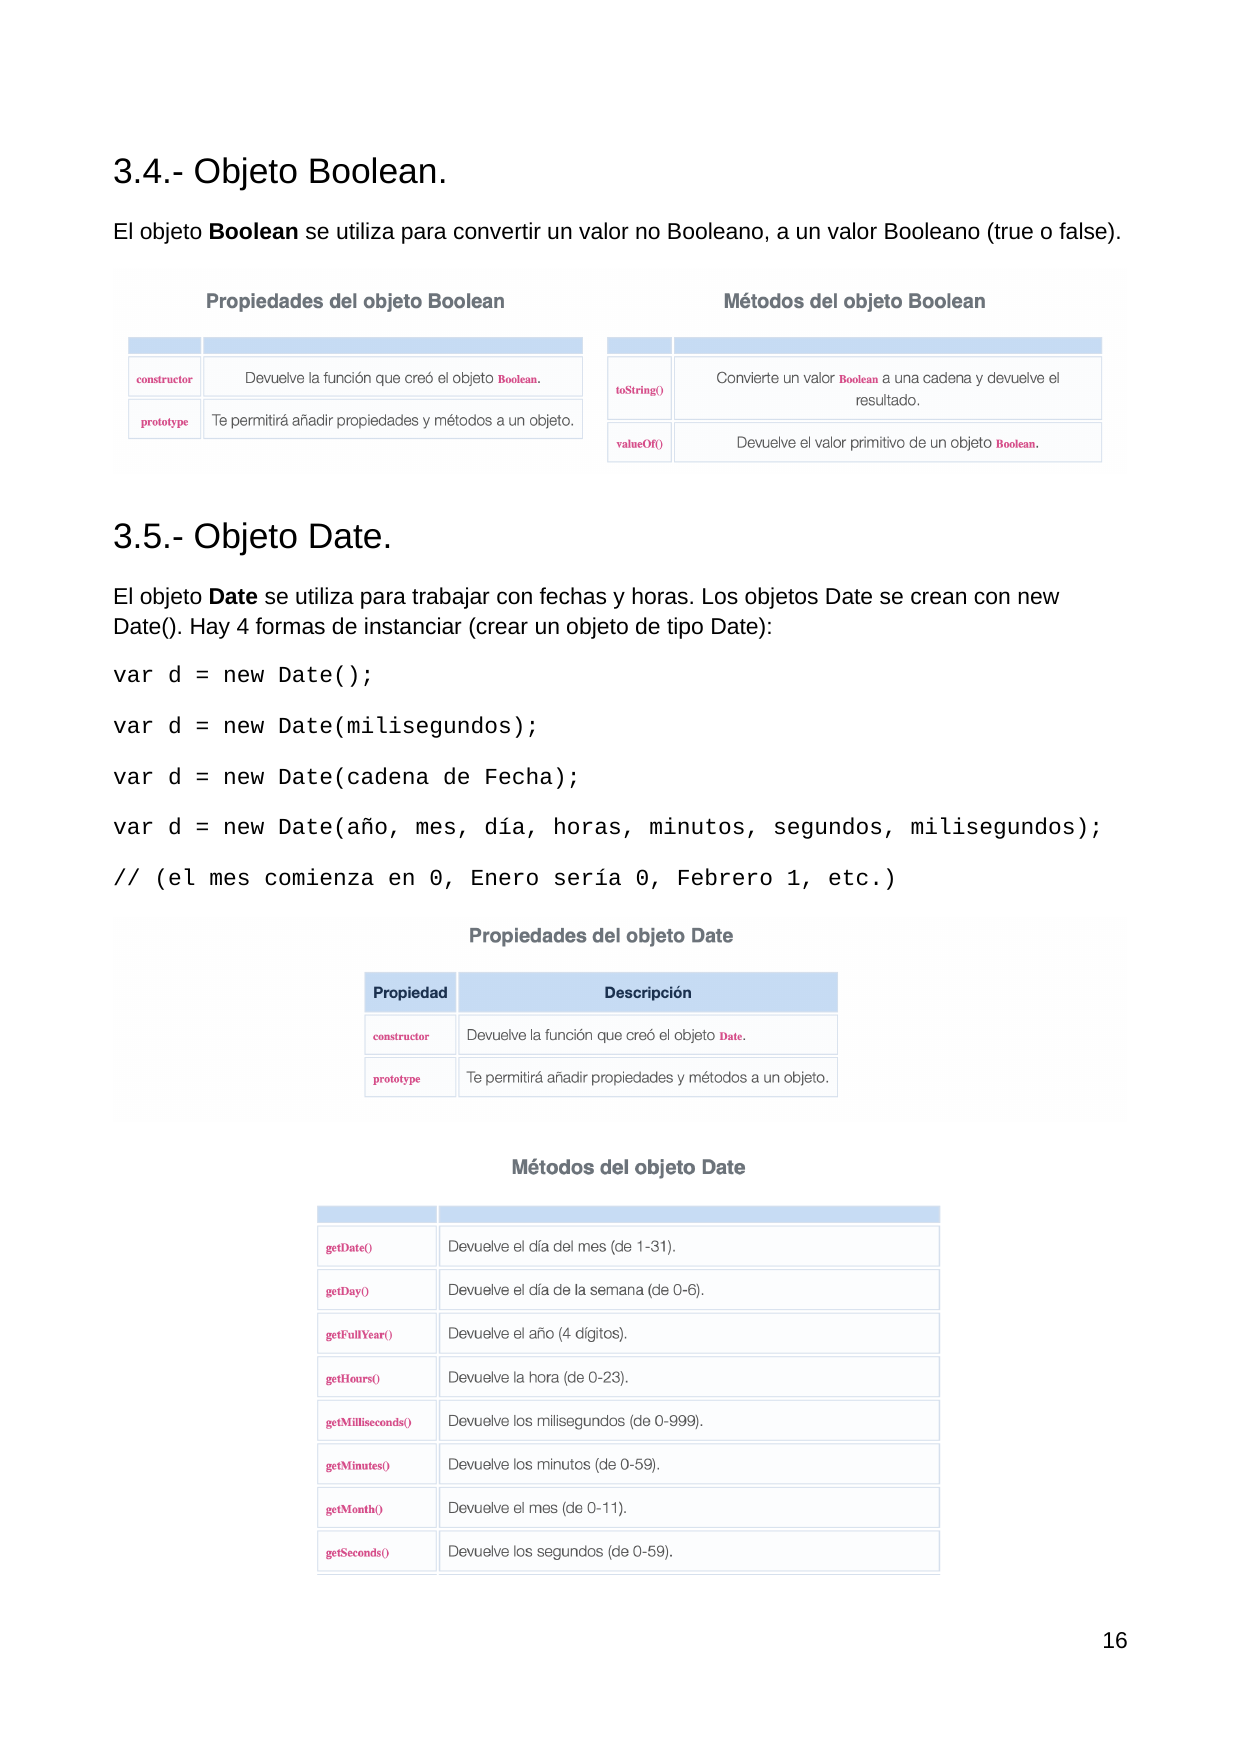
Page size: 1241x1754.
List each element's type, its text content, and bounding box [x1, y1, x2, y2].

text var d = new Date(milisegundos); [113, 714, 1127, 740]
text var d = new Date(año, mes, día, horas, minutos, segundos, milisegundos); [113, 816, 1127, 842]
picture [112, 917, 1128, 1122]
subtitle 3.5.- Objeto Date. [113, 515, 1127, 556]
picture [112, 268, 1128, 474]
text El objeto Boolean se utiliza para convertir un valor no Booleano, a un valor Booleano (true o false). [113, 218, 1127, 244]
text // (el mes comienza en 0, Enero sería 0, Febrero 1, etc.) [113, 866, 1127, 892]
subtitle 3.4.- Objeto Boolean. [113, 150, 1127, 191]
picture [127, 1146, 1128, 1575]
text var d = new Date(cadena de Fecha); [113, 765, 1127, 791]
text El objeto Date se utiliza para trabajar con fechas y horas. Los objetos Date se crean con new Date(). Hay 4 formas de instanciar (crear un objeto de tipo Date): [113, 583, 1127, 639]
text var d = new Date(); [113, 664, 1127, 690]
